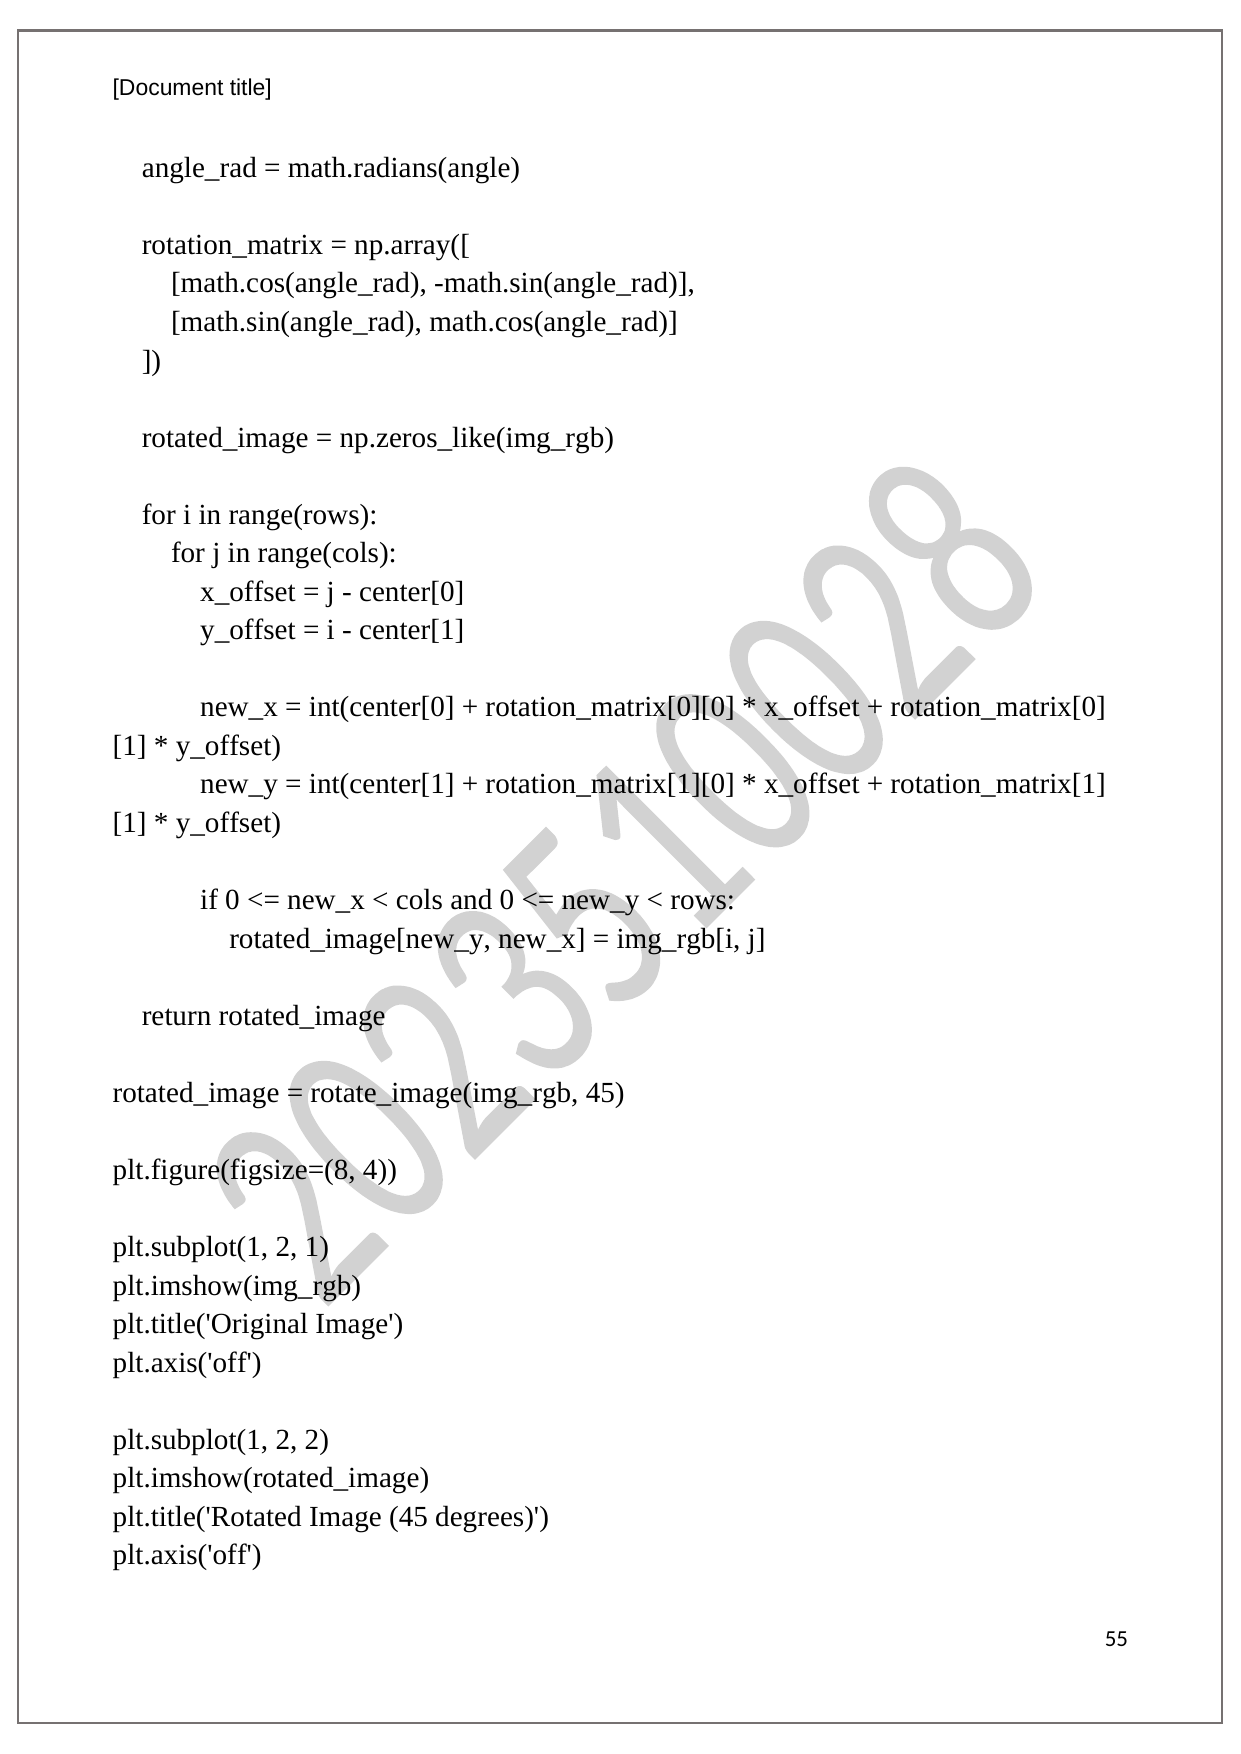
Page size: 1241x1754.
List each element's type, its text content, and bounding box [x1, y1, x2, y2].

text plt.title('Original Image') [112, 1306, 1128, 1340]
text rotated_image = np.zeros_like(img_rgb) [112, 420, 1128, 453]
text [math.sin(angle_rad), math.cos(angle_rad)] [112, 304, 1128, 338]
text new_y = int(center[1] + rotation_matrix[1][0] * x_offset + rotation_matrix[1][1] * y_offset) [112, 767, 1128, 839]
text plt.subplot(1, 2, 2) [112, 1422, 1128, 1455]
text rotated_image = rotate_image(img_rgb, 45) [112, 1075, 1128, 1108]
text if 0 <= new_x < cols and 0 <= new_y < rows: [112, 882, 1128, 916]
text y_offset = i - center[1] [112, 612, 1128, 646]
text rotated_image[new_y, new_x] = img_rgb[i, j] [112, 921, 1128, 954]
text plt.axis('off') [112, 1345, 1128, 1378]
text plt.imshow(img_rgb) [112, 1268, 1128, 1301]
text for j in range(cols): [112, 535, 1128, 569]
text plt.axis('off') [112, 1537, 1128, 1571]
text angle_rad = math.radians(angle) [112, 150, 1128, 183]
text plt.figure(figsize=(8, 4)) [112, 1152, 1128, 1186]
text [math.cos(angle_rad), -math.sin(angle_rad)], [112, 266, 1128, 299]
text x_offset = j - center[0] [112, 574, 1128, 607]
text plt.title('Rotated Image (45 degrees)') [112, 1499, 1128, 1532]
text plt.subplot(1, 2, 1) [112, 1229, 1128, 1263]
text ]) [112, 343, 1128, 376]
text rotation_matrix = np.array([ [112, 227, 1128, 261]
text for i in range(rows): [112, 497, 1128, 530]
text new_x = int(center[0] + rotation_matrix[0][0] * x_offset + rotation_matrix[0][1] * y_offset) [112, 689, 1128, 762]
text plt.imshow(rotated_image) [112, 1460, 1128, 1494]
text return rotated_image [112, 998, 1128, 1031]
